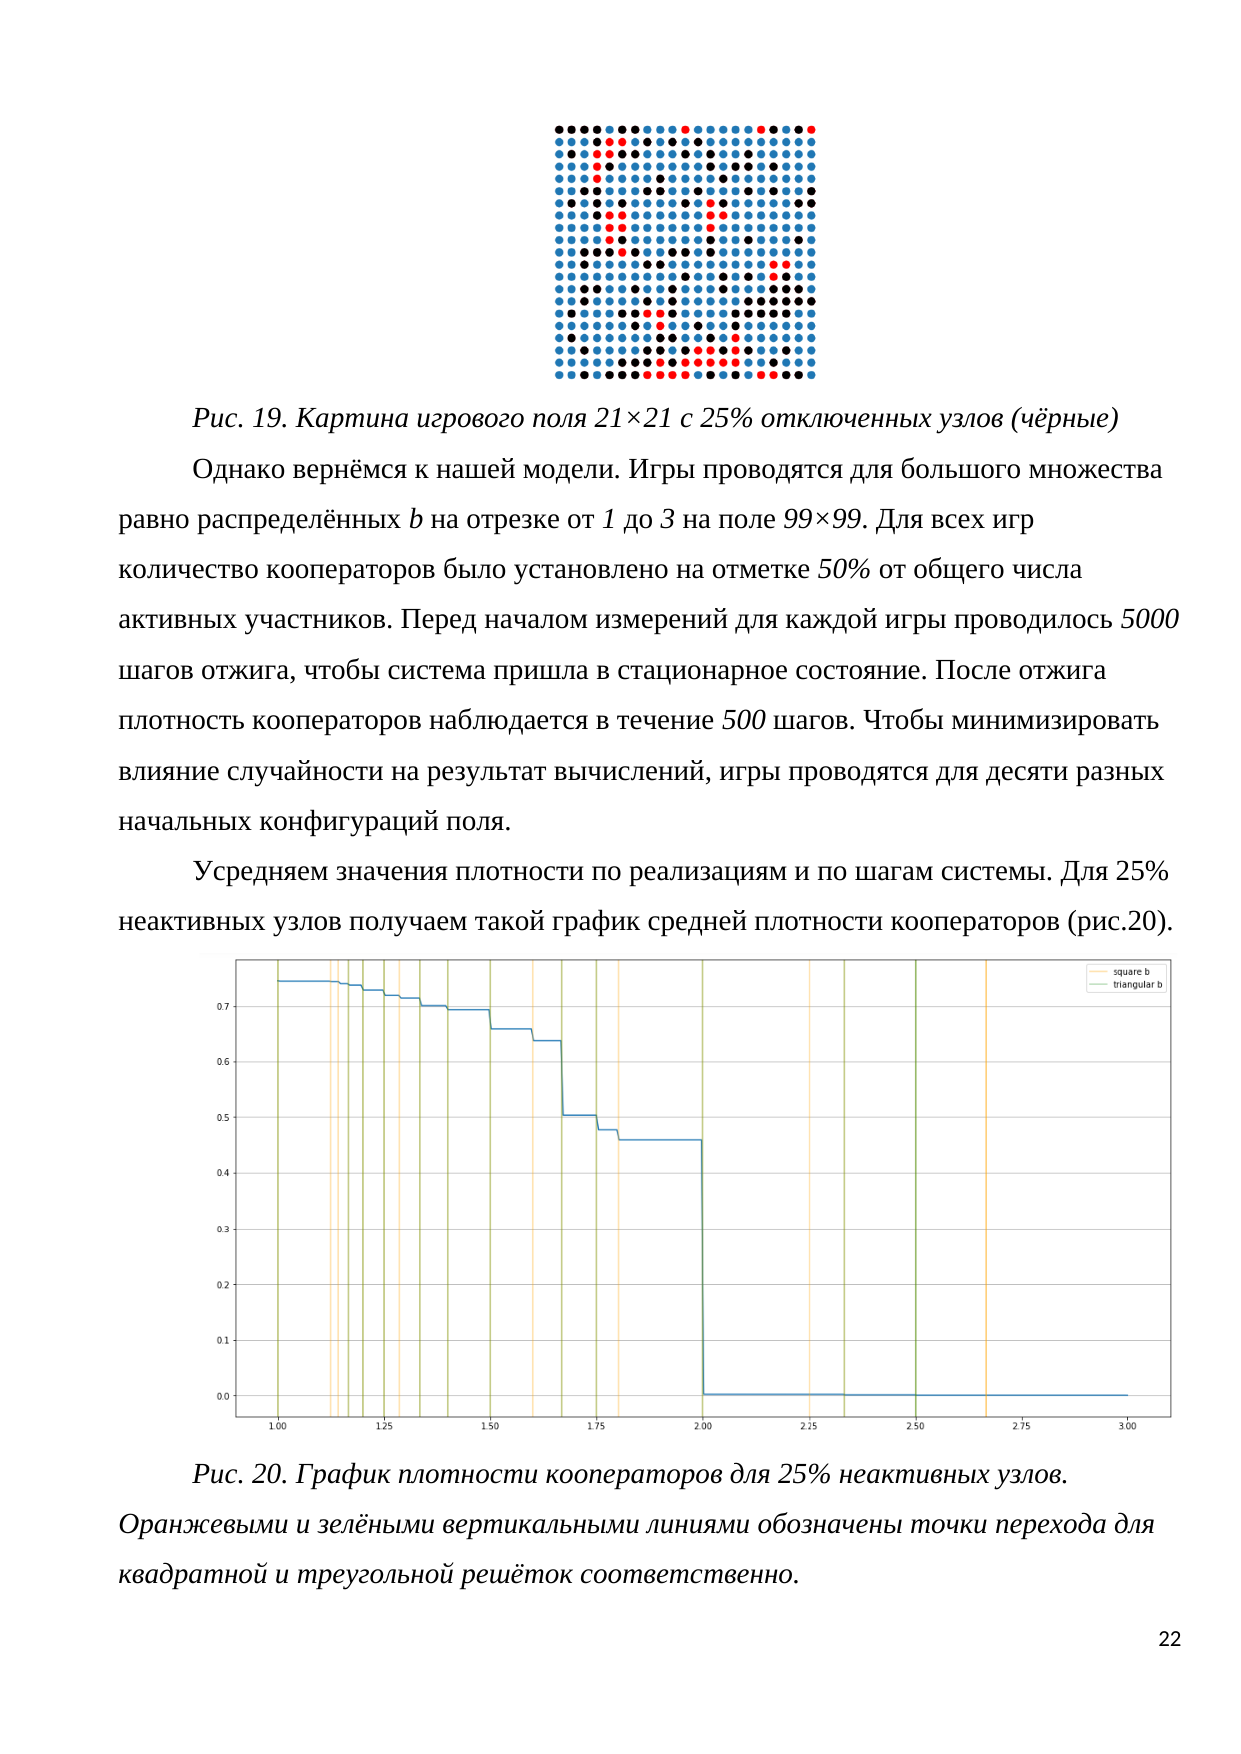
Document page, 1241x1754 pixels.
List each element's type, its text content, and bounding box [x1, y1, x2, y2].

text Усредняем значения плотности по реализациям и по шагам системы. Для 25% неактивных узлов получаем такой график средней плотности кооператоров (рис.20). [118, 853, 1181, 937]
picture [199, 953, 1178, 1439]
text Рис. 19. Картина игрового поля 21×21 с 25% отключенных узлов (чёрные) [118, 400, 1181, 434]
picture [551, 118, 822, 387]
text Однако вернёмся к нашей модели. Игры проводятся для большого множества равно распределённых b на отрезке от 1 до 3 на поле 99×99. Для всех игр количество кооператоров было установлено на отметке 50% от общего числа активных участников. Перед началом измерений для каждой игры проводилось 5000 шагов отжига, чтобы система пришла в стационарное состояние. После отжига плотность кооператоров наблюдается в течение 500 шагов. Чтобы минимизировать влияние случайности на результат вычислений, игры проводятся для десяти разных начальных конфигураций поля. [118, 451, 1181, 836]
text Рис. 20. График плотности кооператоров для 25% неактивных узлов. Оранжевыми и зелёными вертикальными линиями обозначены точки перехода для квадратной и треугольной решёток соответственно. [118, 1456, 1181, 1590]
